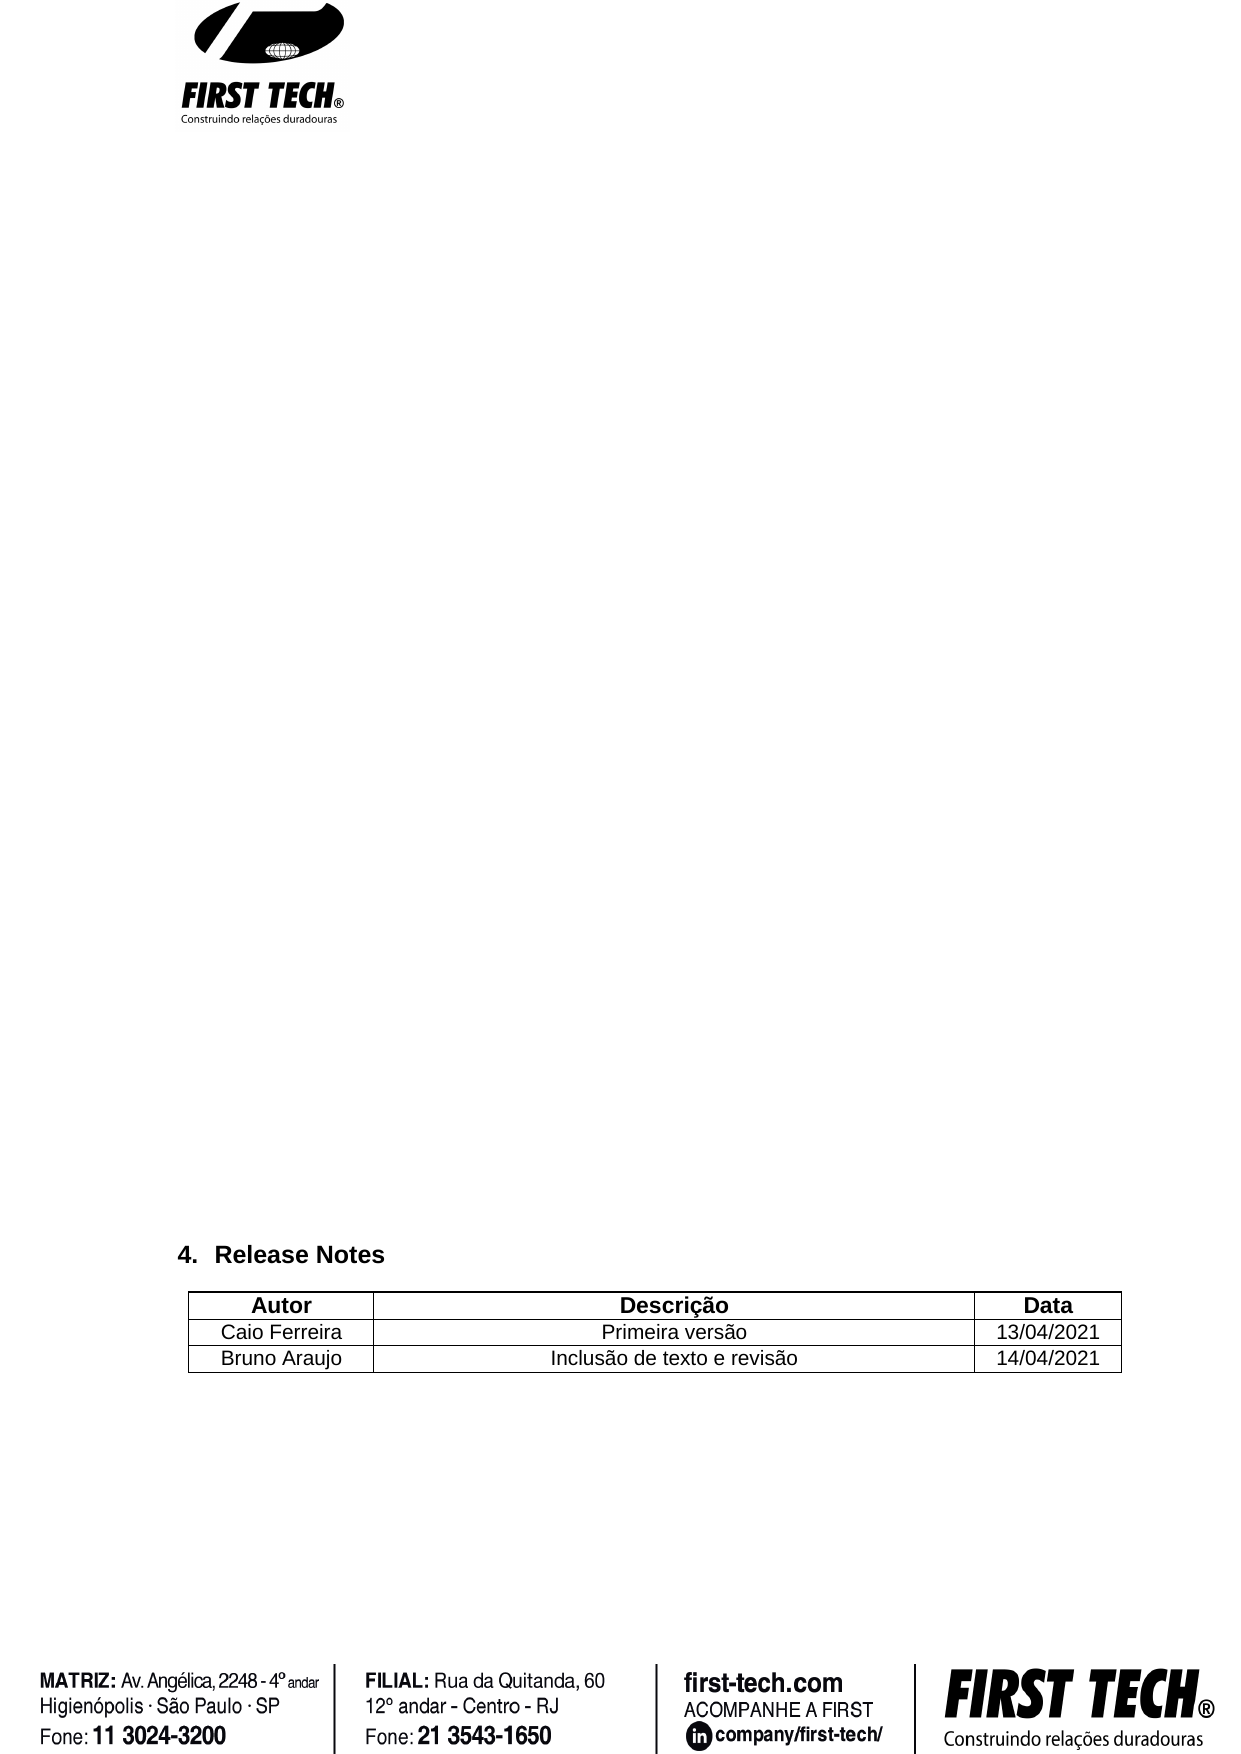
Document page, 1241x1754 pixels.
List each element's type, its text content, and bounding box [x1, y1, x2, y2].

table_cell Inclusão de texto e revisão [374, 1346, 974, 1372]
table_header Autor [189, 1293, 373, 1319]
picture [0, 1603, 1241, 1754]
table_header Data [975, 1293, 1121, 1319]
table_cell 13/04/2021 [975, 1320, 1121, 1345]
subtitle Release Notes [177, 1239, 1122, 1268]
table_header Descrição [374, 1293, 974, 1319]
table_cell Primeira versão [374, 1320, 974, 1345]
table_cell 14/04/2021 [975, 1346, 1121, 1372]
table_cell Caio Ferreira [189, 1320, 373, 1345]
picture [175, 0, 351, 132]
table_cell Bruno Araujo [189, 1346, 373, 1372]
